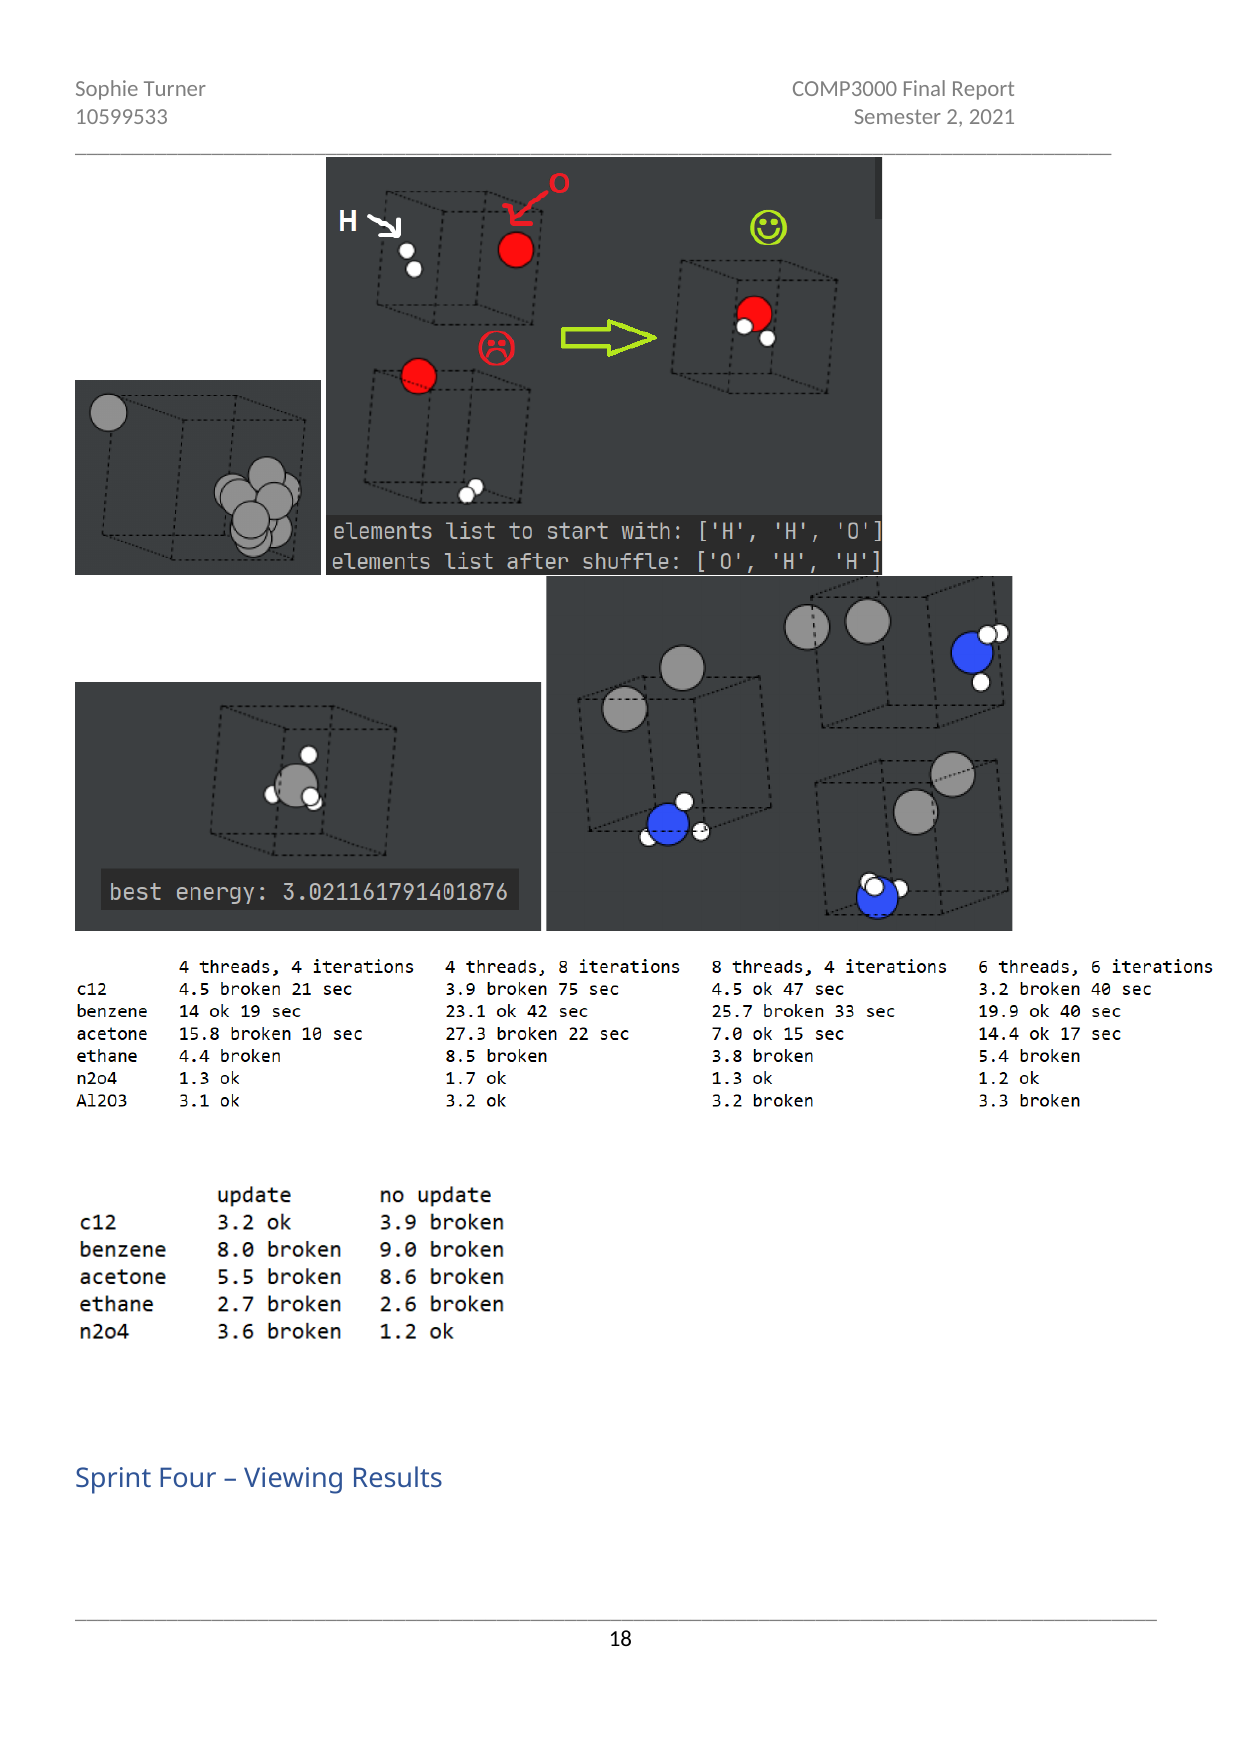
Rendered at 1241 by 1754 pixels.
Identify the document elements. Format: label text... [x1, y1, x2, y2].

subtitle Sprint Four – Viewing Results [75, 1459, 1165, 1496]
picture [75, 955, 1215, 1113]
picture [326, 157, 883, 575]
picture [75, 682, 542, 931]
picture [75, 1177, 517, 1347]
picture [75, 380, 321, 575]
picture [546, 576, 1013, 931]
